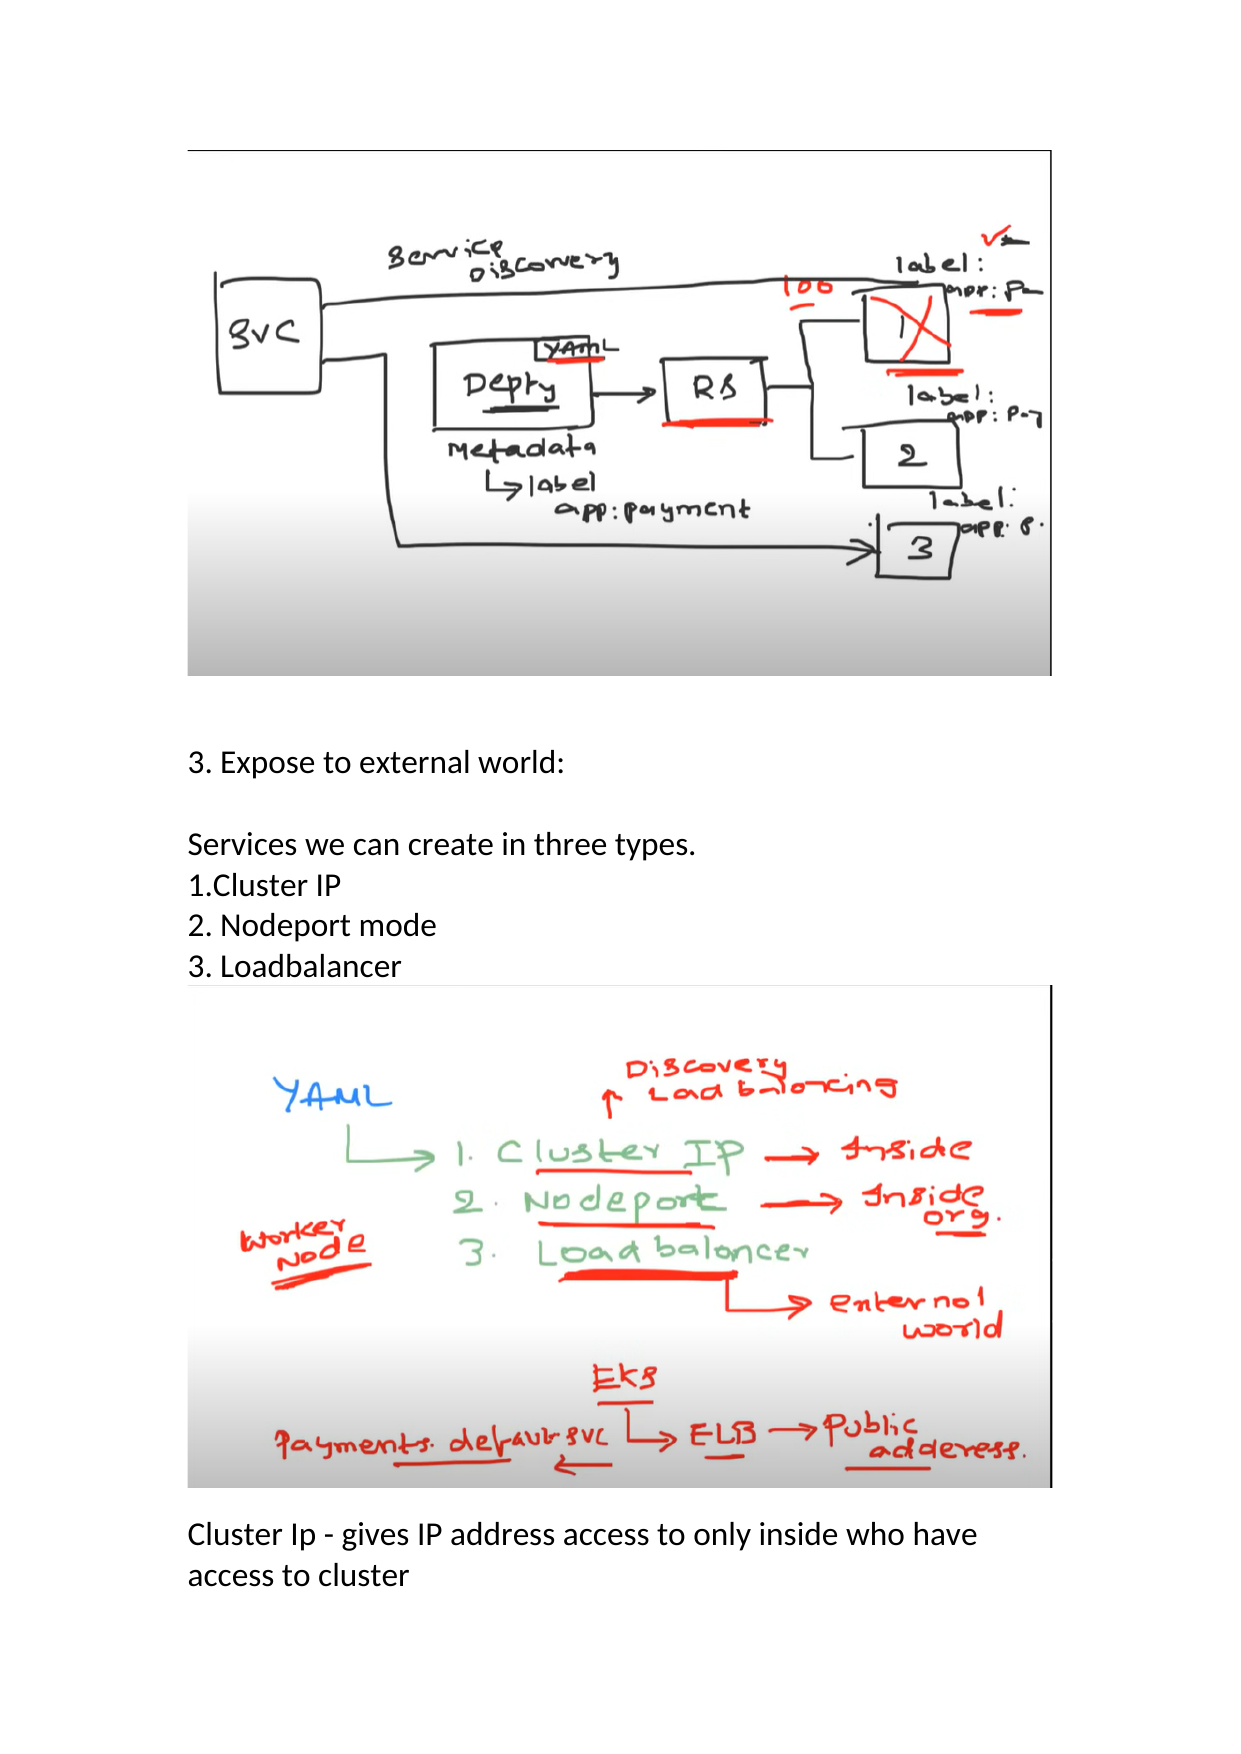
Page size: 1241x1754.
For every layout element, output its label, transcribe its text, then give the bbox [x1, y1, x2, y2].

list 1.Cluster IP [187, 863, 1053, 904]
list Cluster Ip - gives IP address access to only inside who have access to cluster [187, 1513, 1053, 1595]
picture [187, 150, 1052, 676]
picture [187, 985, 1053, 1488]
list Expose to external world: [187, 741, 1053, 782]
list Loadbalancer [187, 945, 1053, 985]
list Services we can create in three types. [187, 823, 1053, 863]
list Nodeport mode [187, 904, 1053, 945]
